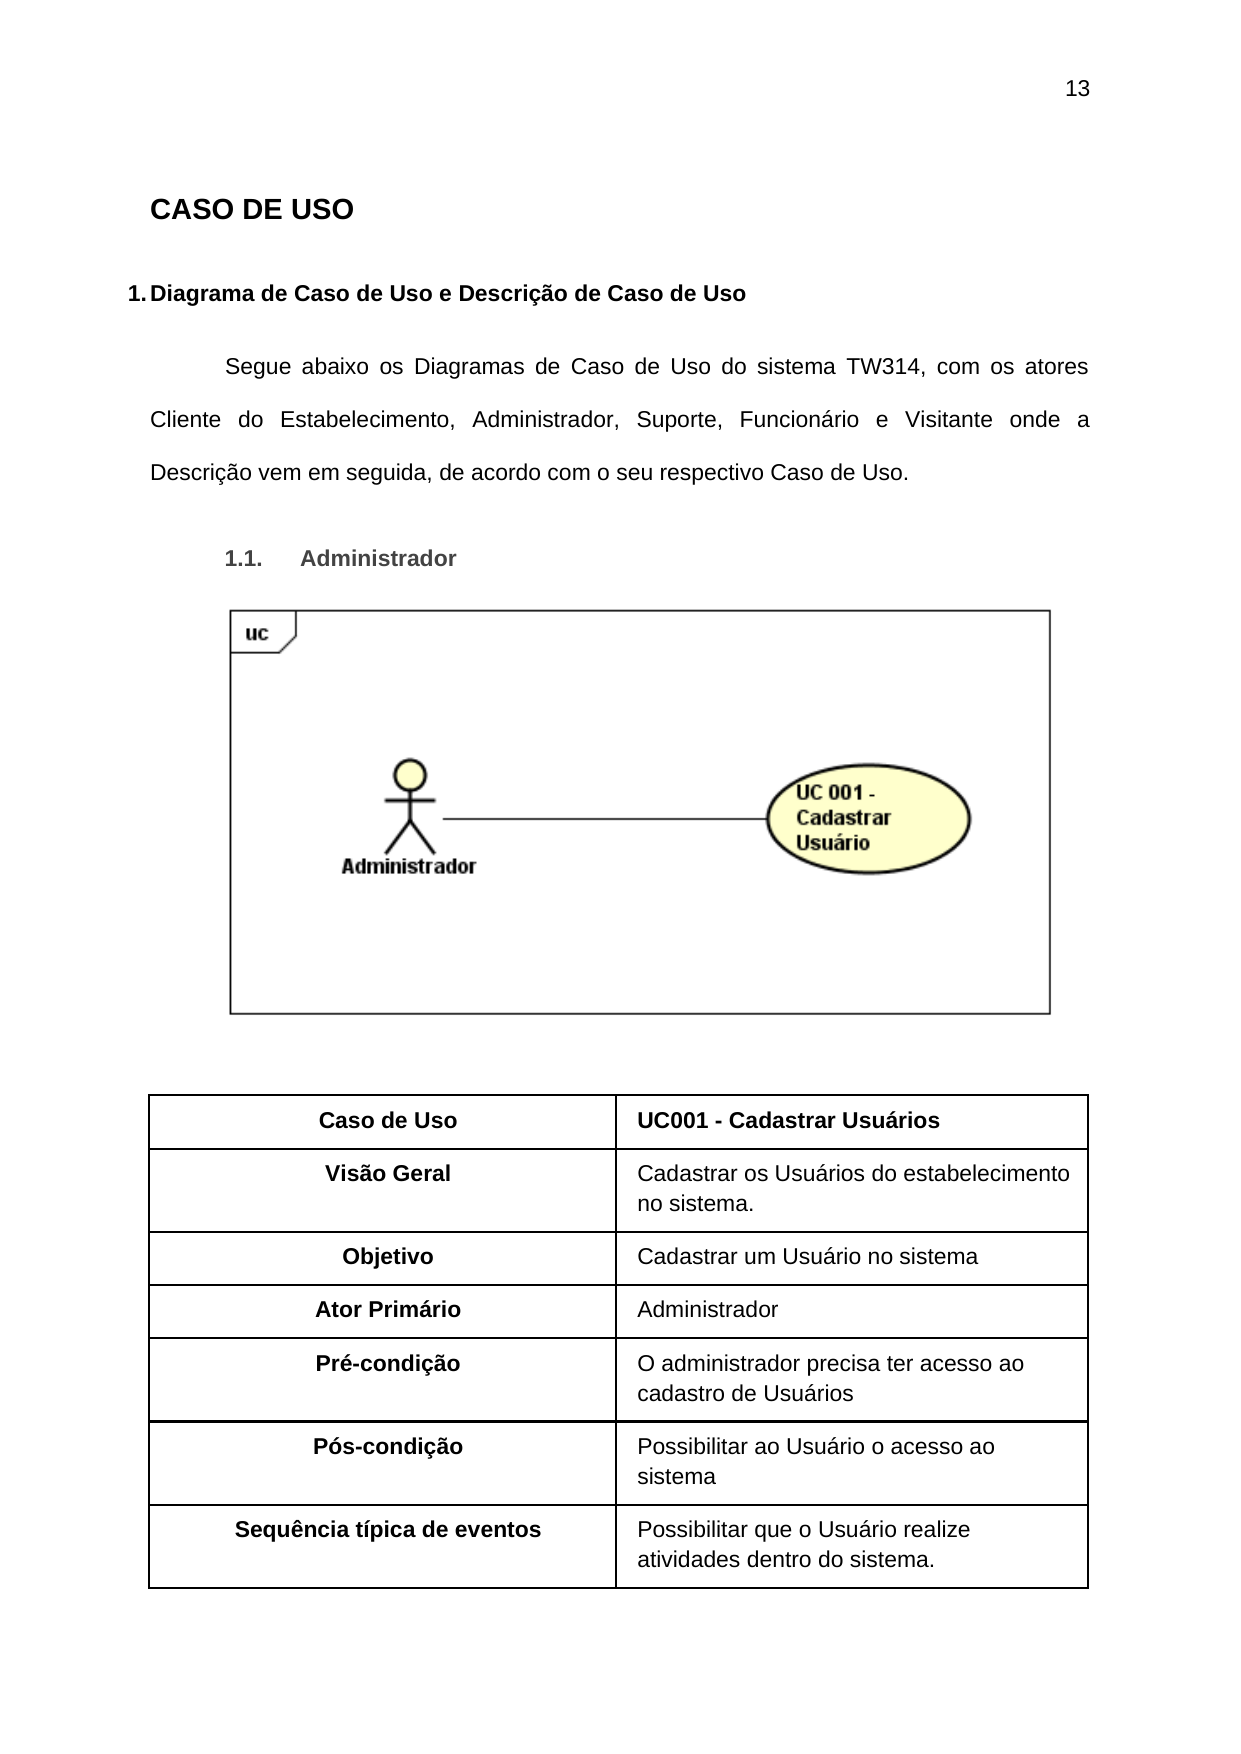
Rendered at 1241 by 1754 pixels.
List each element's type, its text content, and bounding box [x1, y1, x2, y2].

table_cell Possibilitar ao Usuário o acesso ao sistema [617, 1423, 1087, 1504]
table_cell O administrador precisa ter acesso ao cadastro de Usuários [617, 1339, 1087, 1420]
table_cell Cadastrar os Usuários do estabelecimento no sistema. [617, 1150, 1087, 1231]
subtitle Administrador [262, 544, 1090, 571]
table_cell Sequência típica de eventos [150, 1506, 615, 1587]
table_cell Cadastrar um Usuário no sistema [617, 1233, 1087, 1284]
table_cell Possibilitar que o Usuário realize atividades dentro do sistema. [617, 1506, 1087, 1587]
table_cell Pós-condição [150, 1423, 615, 1504]
subtitle Diagrama de Caso de Uso e Descrição de Caso de Uso [147, 279, 1090, 306]
table_cell Objetivo [150, 1233, 615, 1284]
picture [225, 605, 1052, 1017]
table_cell Administrador [617, 1286, 1087, 1337]
table_cell Ator Primário [150, 1286, 615, 1337]
text Segue abaixo os Diagramas de Caso de Uso do sistema TW314, com os atores Cliente do Estabelecimento, Administrador, Suporte, Funcionário e Visitante onde a Descrição vem em seguida, de acordo com o seu respectivo Caso de Uso. [150, 353, 1090, 485]
table_header UC001 - Cadastrar Usuários [617, 1096, 1087, 1147]
table_cell Visão Geral [150, 1150, 615, 1231]
subtitle CASO DE USO [150, 192, 1090, 225]
table_header Caso de Uso [150, 1096, 615, 1147]
table_cell Pré-condição [150, 1339, 615, 1420]
